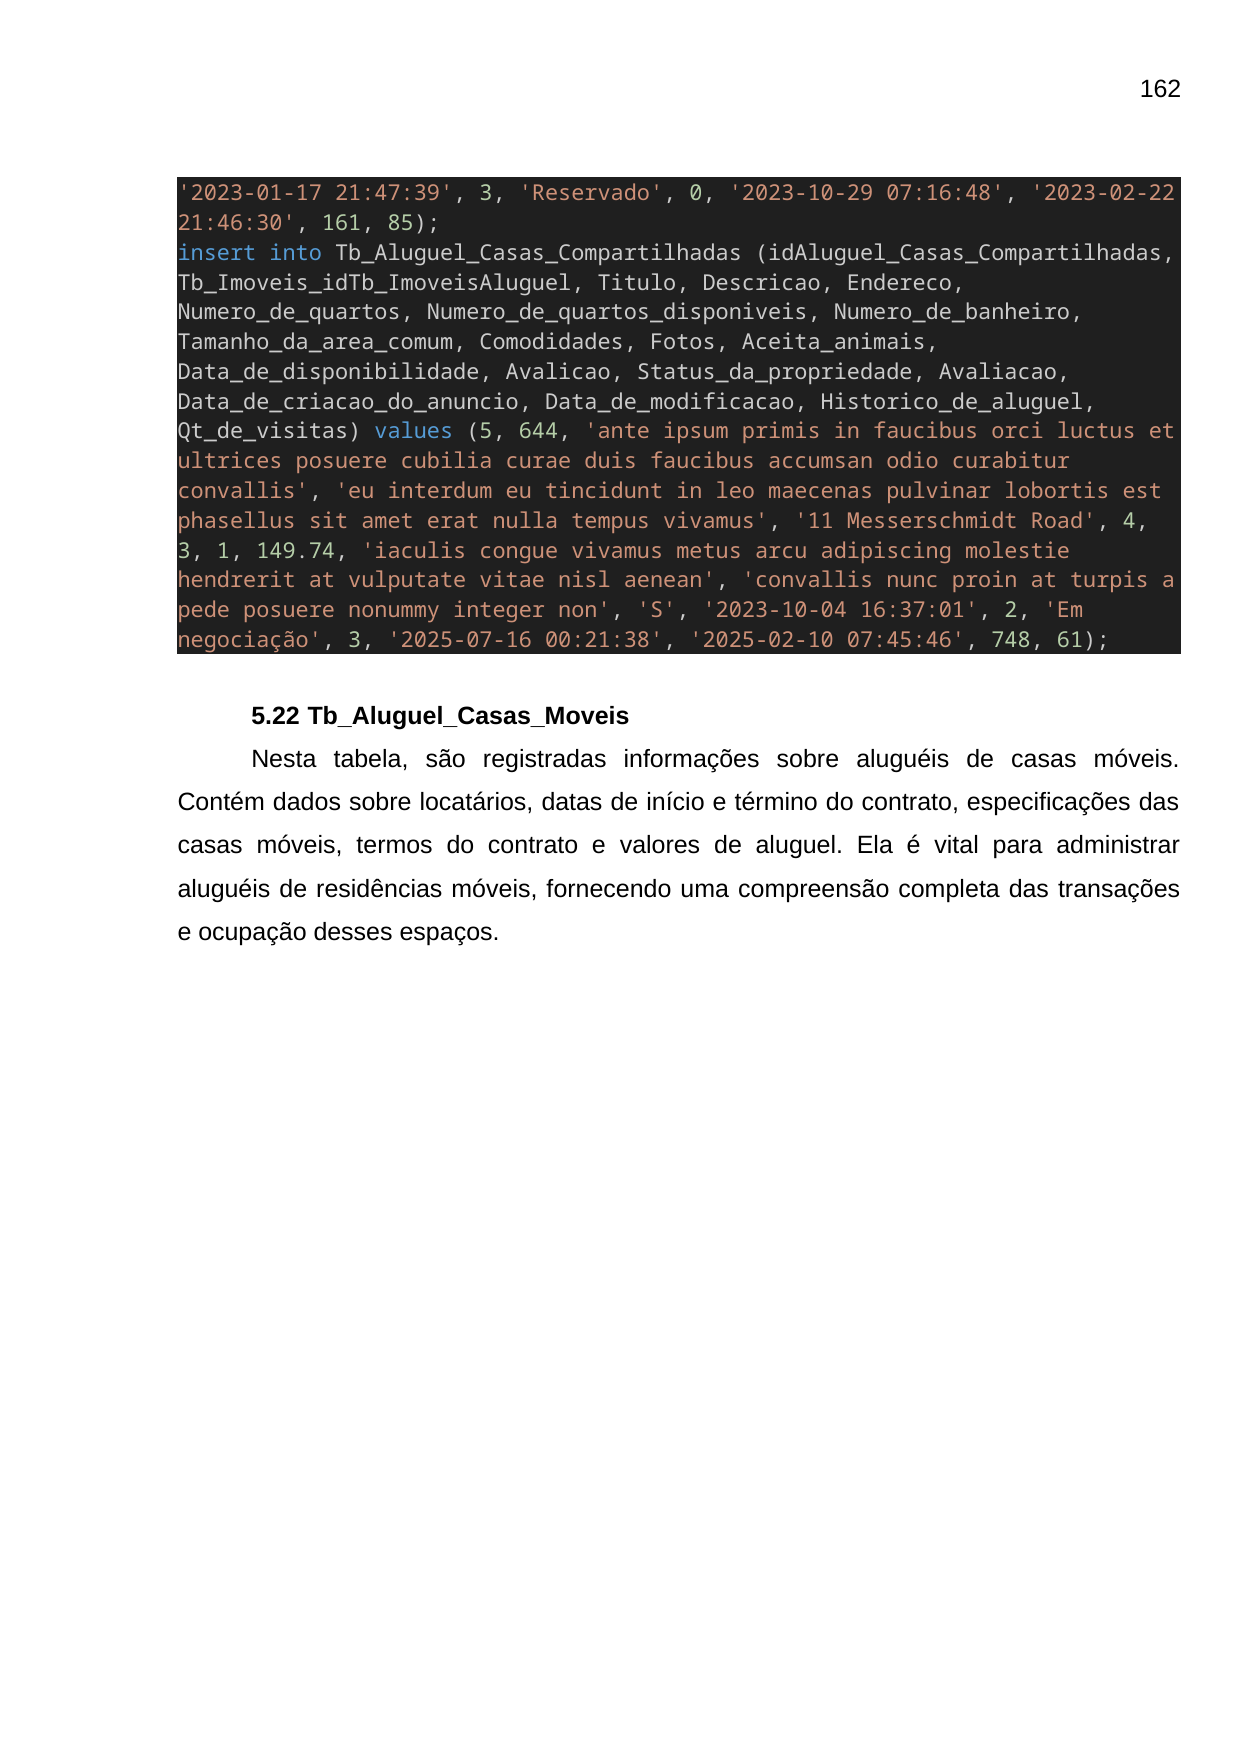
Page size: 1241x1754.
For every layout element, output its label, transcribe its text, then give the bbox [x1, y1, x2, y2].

text Nesta tabela, são registradas informações sobre aluguéis de casas móveis. Contém dados sobre locatários, datas de início e término do contrato, especificações das casas móveis, termos do contrato e valores de aluguel. Ela é vital para administrar aluguéis de residências móveis, fornecendo uma compreensão completa das transações e ocupação desses espaços. [177, 744, 1181, 946]
list Tb_Aluguel_Casas_Moveis [251, 701, 1181, 730]
text insert into Tb_Aluguel_Casas_Compartilhadas (idAluguel_Casas_Compartilhadas, Tb_Imoveis_idTb_ImoveisAluguel, Titulo, Descricao, Endereco, Numero_de_quartos, Numero_de_quartos_disponiveis, Numero_de_banheiro, Tamanho_da_area_comum, Comodidades, Fotos, Aceita_animais, Data_de_disponibilidade, Avalicao, Status_da_propriedade, Avaliacao, Data_de_criacao_do_anuncio, Data_de_modificacao, Historico_de_aluguel, Qt_de_visitas) values (5, 644, 'ante ipsum primis in faucibus orci luctus et ultrices posuere cubilia curae duis faucibus accumsan odio curabitur convallis', 'eu interdum eu tincidunt in leo maecenas pulvinar lobortis est phasellus sit amet erat nulla tempus vivamus', '11 Messerschmidt Road', 4, 3, 1, 149.74, 'iaculis congue vivamus metus arcu adipiscing molestie hendrerit at vulputate vitae nisl aenean', 'convallis nunc proin at turpis a pede posuere nonummy integer non', 'S', '2023-10-04 16:37:01', 2, 'Em negociação', 3, '2025-07-16 00:21:38', '2025-02-10 07:45:46', 748, 61); [177, 237, 1181, 654]
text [177, 177, 1181, 237]
